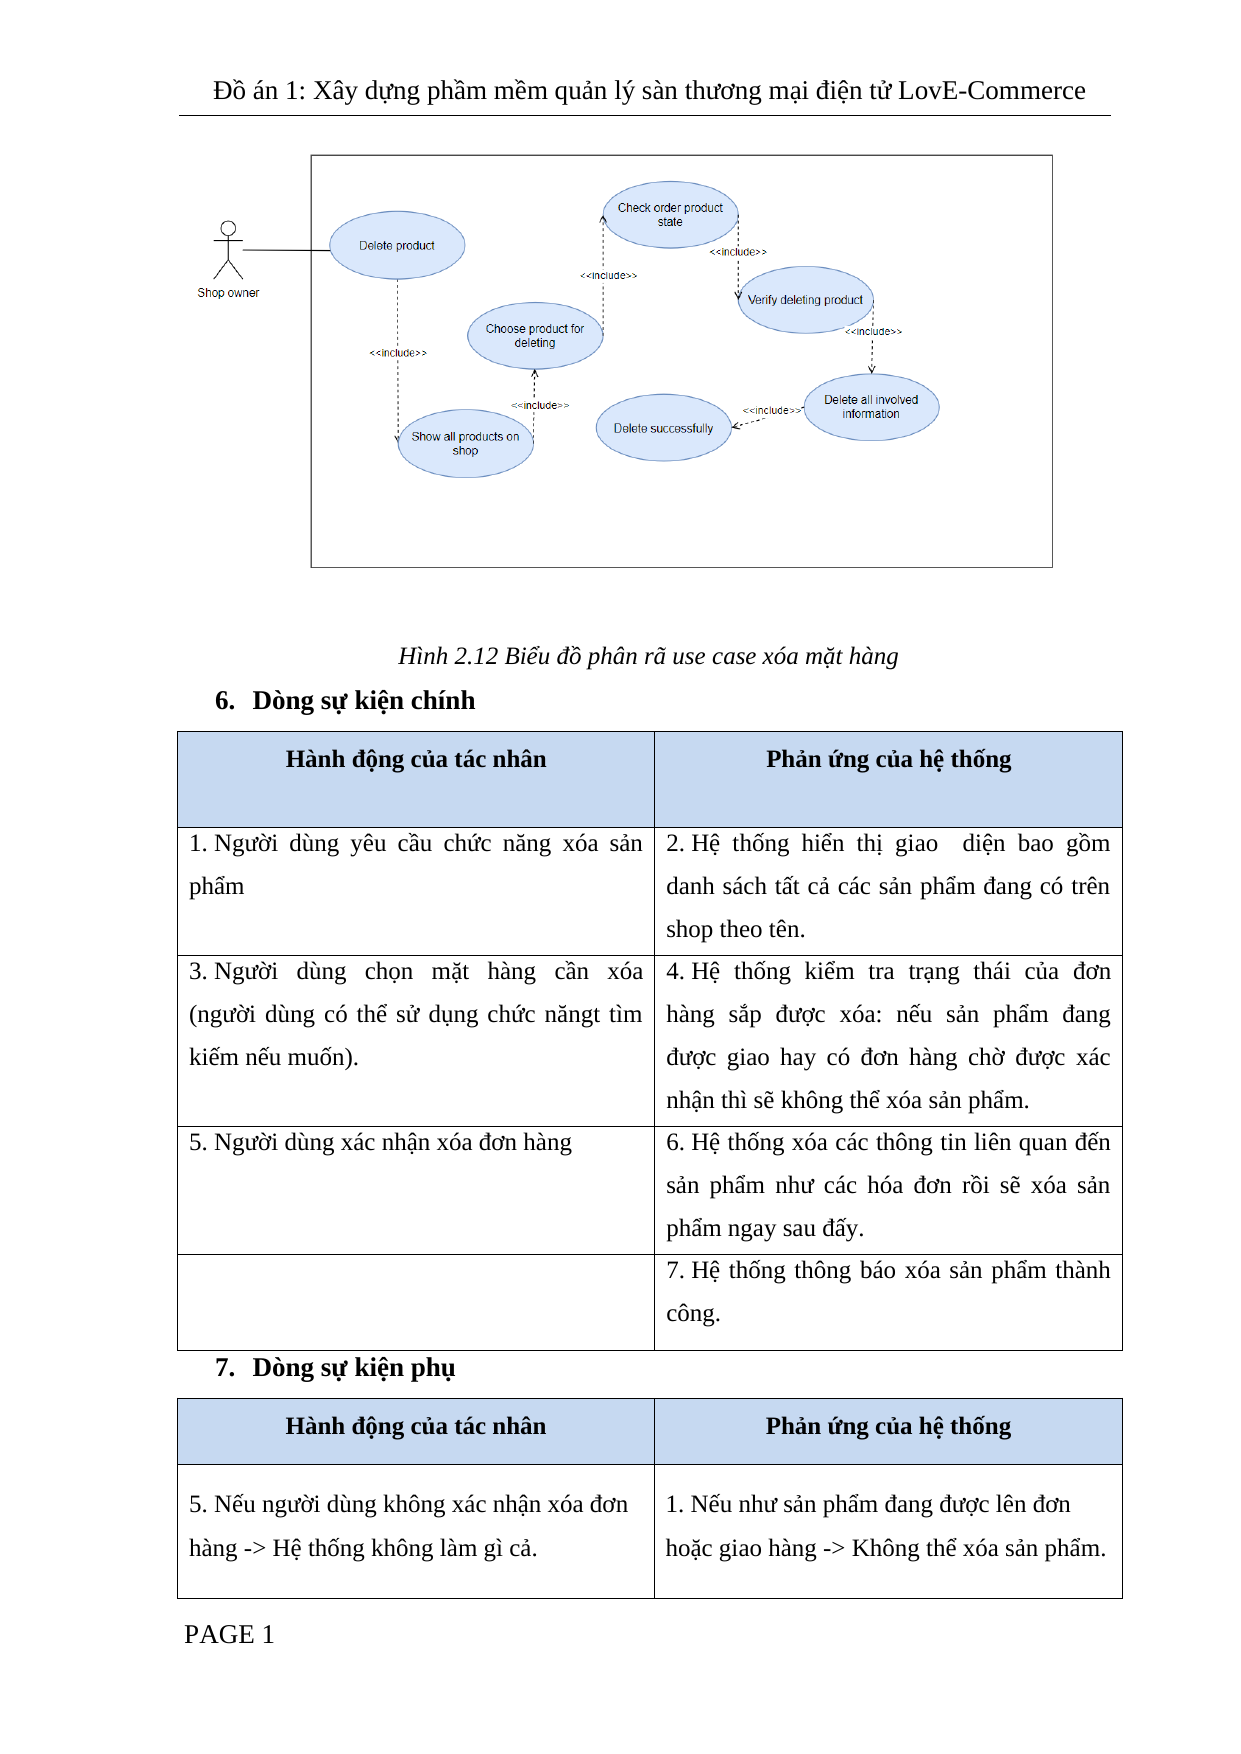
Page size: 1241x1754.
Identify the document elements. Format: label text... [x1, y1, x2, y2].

list Dòng sự kiện chính [215, 684, 1122, 715]
table_cell Nếu người dùng không xác nhận xóa đơn hàng -> Hệ thống không làm gì cả. [178, 1465, 654, 1598]
table_cell Hệ thống thông báo xóa sản phẩm thành công. [655, 1255, 1122, 1350]
table_cell Hệ thống kiểm tra trạng thái của đơn hàng sắp được xóa: nếu sản phẩm đang được giao hay có đơn hàng chờ được xác nhận thì sẽ không thể xóa sản phẩm. [655, 956, 1122, 1126]
table_cell Người dùng chọn mặt hàng cần xóa (người dùng có thể sử dụng chức năngt tìm kiếm nếu muốn). [178, 956, 654, 1126]
table_cell Hệ thống xóa các thông tin liên quan đến sản phẩm như các hóa đơn rồi sẽ xóa sản phẩm ngay sau đấy. [655, 1127, 1122, 1254]
table_cell [178, 1255, 654, 1350]
table_cell Người dùng xác nhận xóa đơn hàng [178, 1127, 654, 1254]
picture [177, 130, 1122, 626]
table_header Hành động của tác nhân [178, 1399, 654, 1464]
table_header Phản ứng của hệ thống [655, 732, 1122, 827]
table_cell Người dùng yêu cầu chức năng xóa sản phẩm [178, 828, 654, 955]
table_cell Hệ thống hiển thị giao diện bao gồm danh sách tất cả các sản phẩm đang có trên shop theo tên. [655, 828, 1122, 955]
table_cell Nếu như sản phẩm đang được lên đơn hoặc giao hàng -> Không thể xóa sản phẩm. [655, 1465, 1122, 1598]
text Hình 2.12 Biểu đồ phân rã use case xóa mặt hàng [177, 641, 1122, 670]
table_header Phản ứng của hệ thống [655, 1399, 1122, 1464]
list Dòng sự kiện phụ [215, 1351, 1122, 1382]
table_header Hành động của tác nhân [178, 732, 654, 827]
